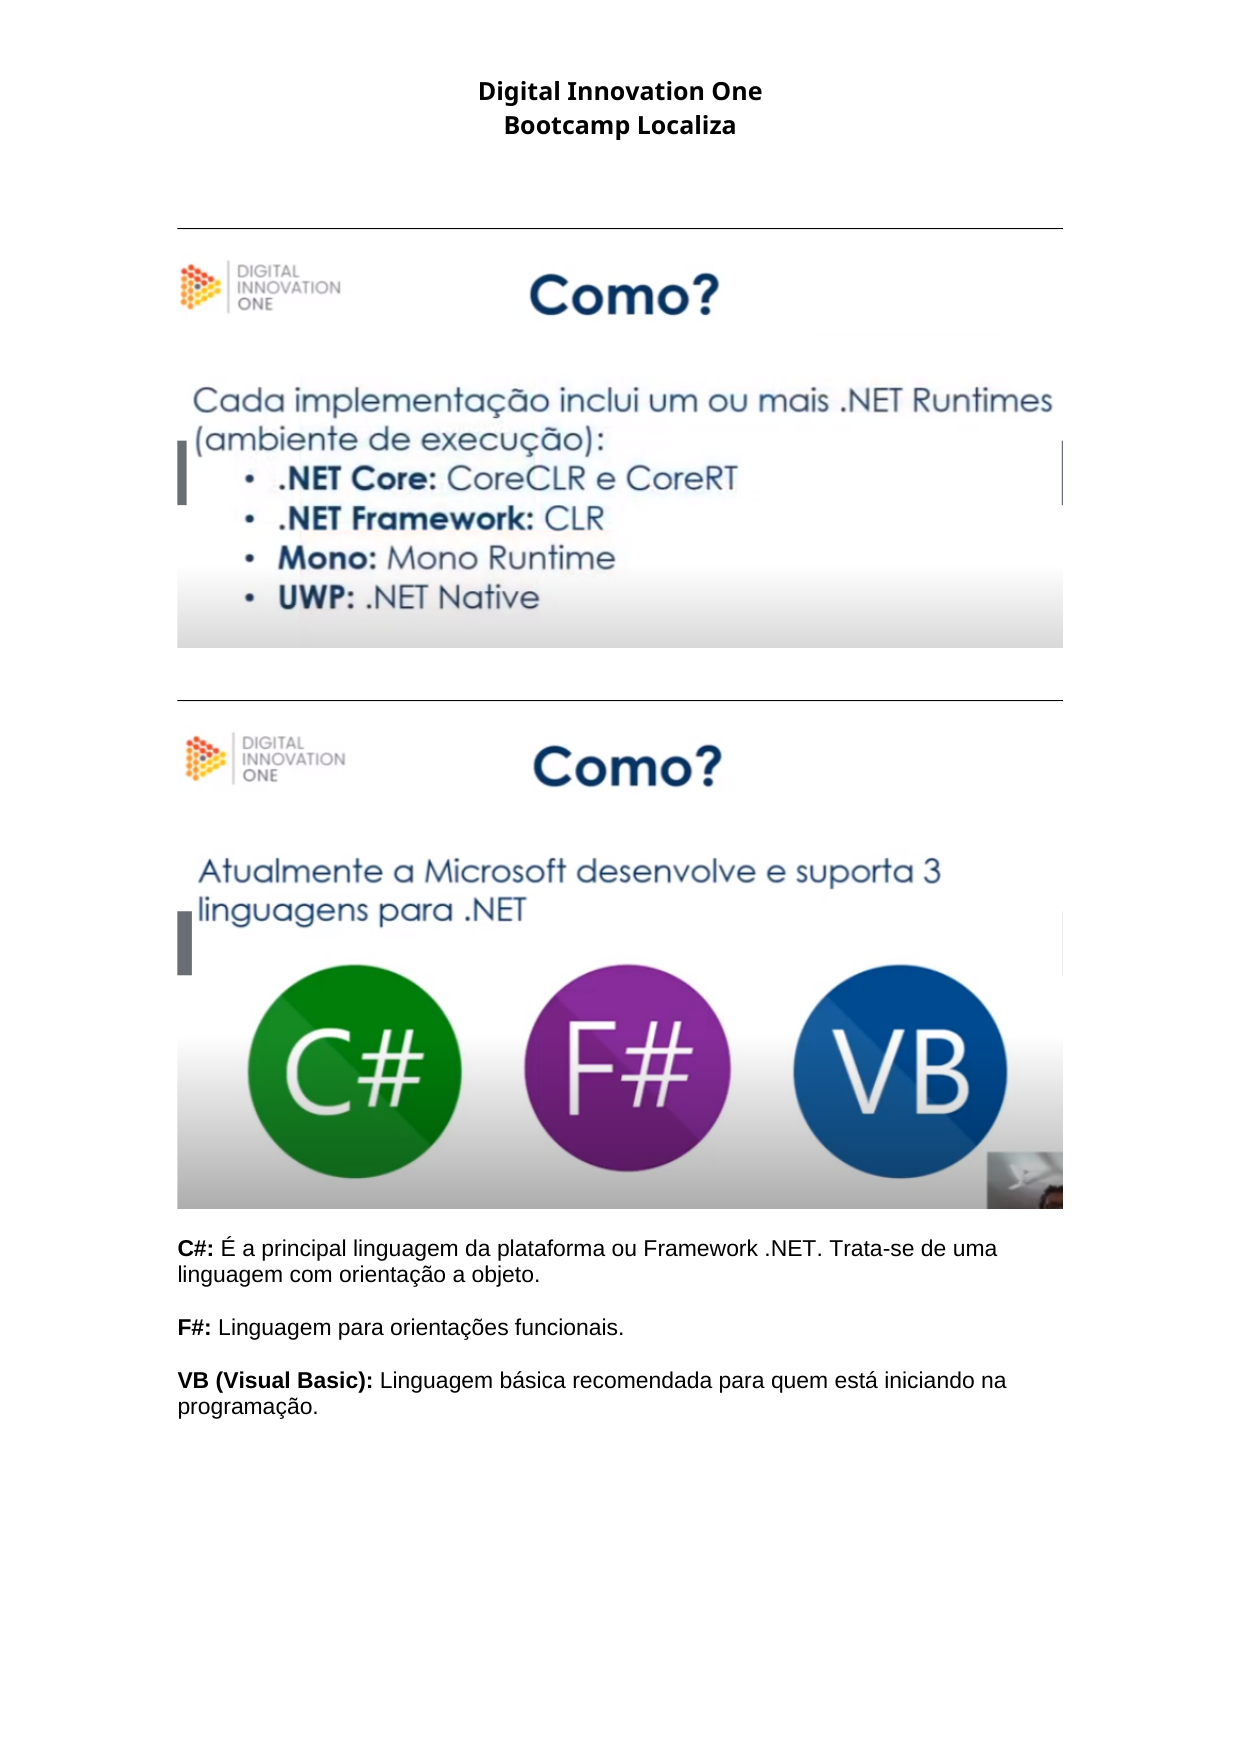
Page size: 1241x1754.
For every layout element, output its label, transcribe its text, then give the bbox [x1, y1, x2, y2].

picture [177, 228, 1063, 648]
text C#: É a principal linguagem da plataforma ou Framework .NET. Trata-se de uma linguagem com orientação a objeto. [177, 1235, 1063, 1288]
text F#: Linguagem para orientações funcionais. [177, 1314, 1063, 1340]
text VB (Visual Basic): Linguagem básica recomendada para quem está iniciando na programação. [177, 1367, 1063, 1419]
picture [177, 700, 1063, 1209]
